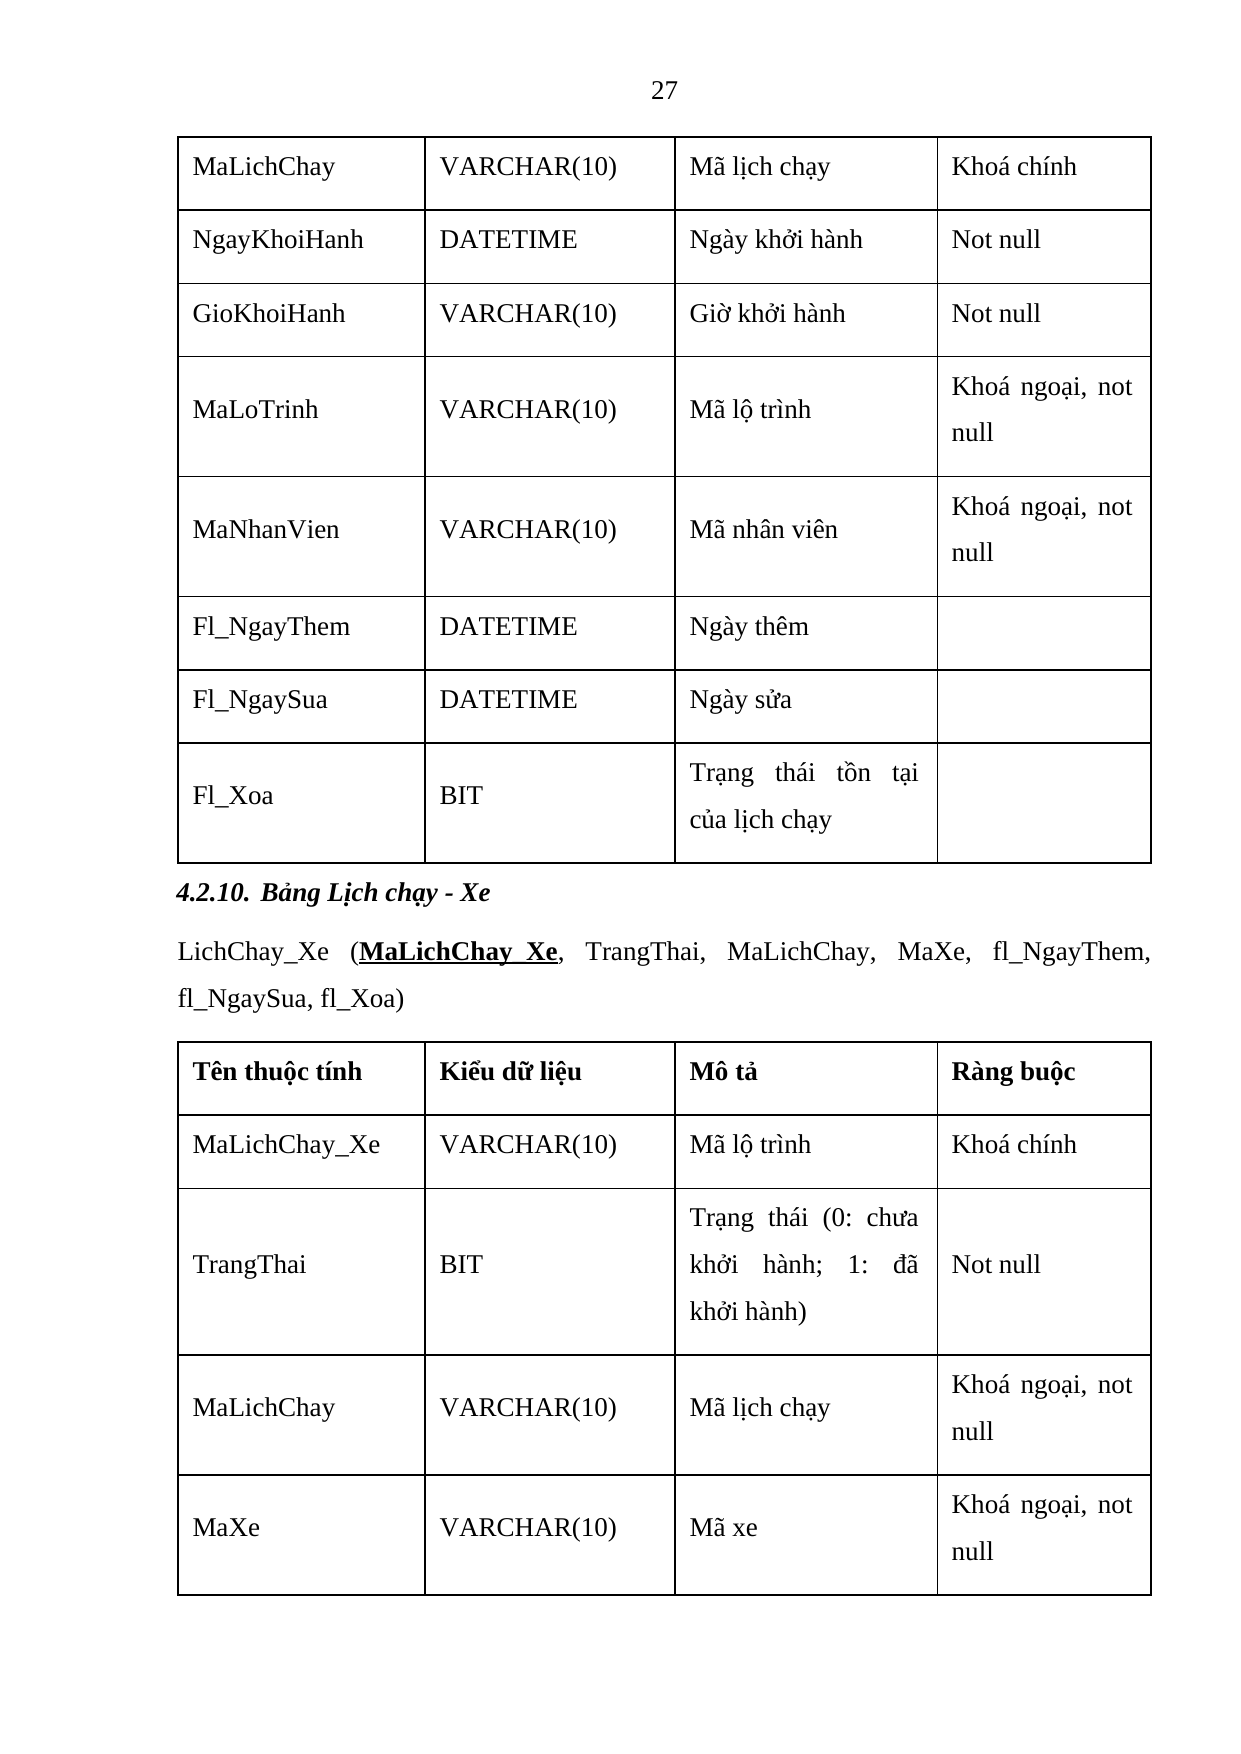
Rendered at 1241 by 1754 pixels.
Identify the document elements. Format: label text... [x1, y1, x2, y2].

table_cell Fl_NgaySua [179, 671, 424, 742]
table_header Ràng buộc [938, 1043, 1150, 1114]
table_cell BIT [426, 1189, 674, 1354]
table_cell Mã xe [676, 1476, 937, 1594]
table_cell [938, 671, 1150, 742]
table_cell Not null [938, 284, 1150, 356]
table_cell Giờ khởi hành [676, 284, 937, 356]
table_header Kiểu dữ liệu [426, 1043, 674, 1114]
table_cell VARCHAR(10) [426, 357, 674, 476]
table_cell Khoá ngoại, not null [938, 357, 1150, 476]
table_header Tên thuộc tính [179, 1043, 424, 1114]
table_cell MaNhanVien [179, 477, 424, 596]
table_cell Fl_Xoa [179, 744, 424, 862]
table_cell VARCHAR(10) [426, 477, 674, 596]
table_cell Trạng thái tồn tại của lịch chạy [676, 744, 937, 862]
table_cell Not null [938, 211, 1150, 283]
table_cell VARCHAR(10) [426, 138, 674, 209]
table_cell [938, 597, 1150, 669]
table_cell GioKhoiHanh [179, 284, 424, 356]
table_cell Khoá chính [938, 138, 1150, 209]
table_cell Khoá ngoại, not null [938, 1476, 1150, 1594]
table_cell Mã lộ trình [676, 357, 937, 476]
table_cell Mã lộ trình [676, 1116, 937, 1187]
table_cell NgayKhoiHanh [179, 211, 424, 283]
table_cell Mã lịch chạy [676, 1356, 937, 1474]
table_cell Ngày thêm [676, 597, 937, 669]
table_cell Trạng thái (0: chưa khởi hành; 1: đã khởi hành) [676, 1189, 937, 1354]
table_cell TrangThai [179, 1189, 424, 1354]
table_cell BIT [426, 744, 674, 862]
table_cell [938, 744, 1150, 862]
table_cell Khoá ngoại, not null [938, 1356, 1150, 1474]
table_cell Ngày sửa [676, 671, 937, 742]
table_cell Mã lịch chạy [676, 138, 937, 209]
table_cell VARCHAR(10) [426, 1116, 674, 1187]
table_cell MaLichChay [179, 1356, 424, 1474]
table_header Mô tả [676, 1043, 937, 1114]
table_cell VARCHAR(10) [426, 284, 674, 356]
table_cell MaLoTrinh [179, 357, 424, 476]
table_cell MaLichChay [179, 138, 424, 209]
table_cell Khoá ngoại, not null [938, 477, 1150, 596]
table_cell DATETIME [426, 597, 674, 669]
table_cell DATETIME [426, 671, 674, 742]
table_cell VARCHAR(10) [426, 1356, 674, 1474]
text LichChay_Xe (MaLichChay_Xe, TrangThai, MaLichChay, MaXe, fl_NgayThem, fl_NgaySua, fl_Xoa) [177, 935, 1152, 1013]
text Bảng Lịch chạy - Xe [176, 876, 1152, 907]
table_cell MaLichChay_Xe [179, 1116, 424, 1187]
table_cell Mã nhân viên [676, 477, 937, 596]
table_cell Not null [938, 1189, 1150, 1354]
table_cell Ngày khởi hành [676, 211, 937, 283]
table_cell Fl_NgayThem [179, 597, 424, 669]
table_cell DATETIME [426, 211, 674, 283]
table_cell VARCHAR(10) [426, 1476, 674, 1594]
table_cell Khoá chính [938, 1116, 1150, 1187]
table_cell MaXe [179, 1476, 424, 1594]
